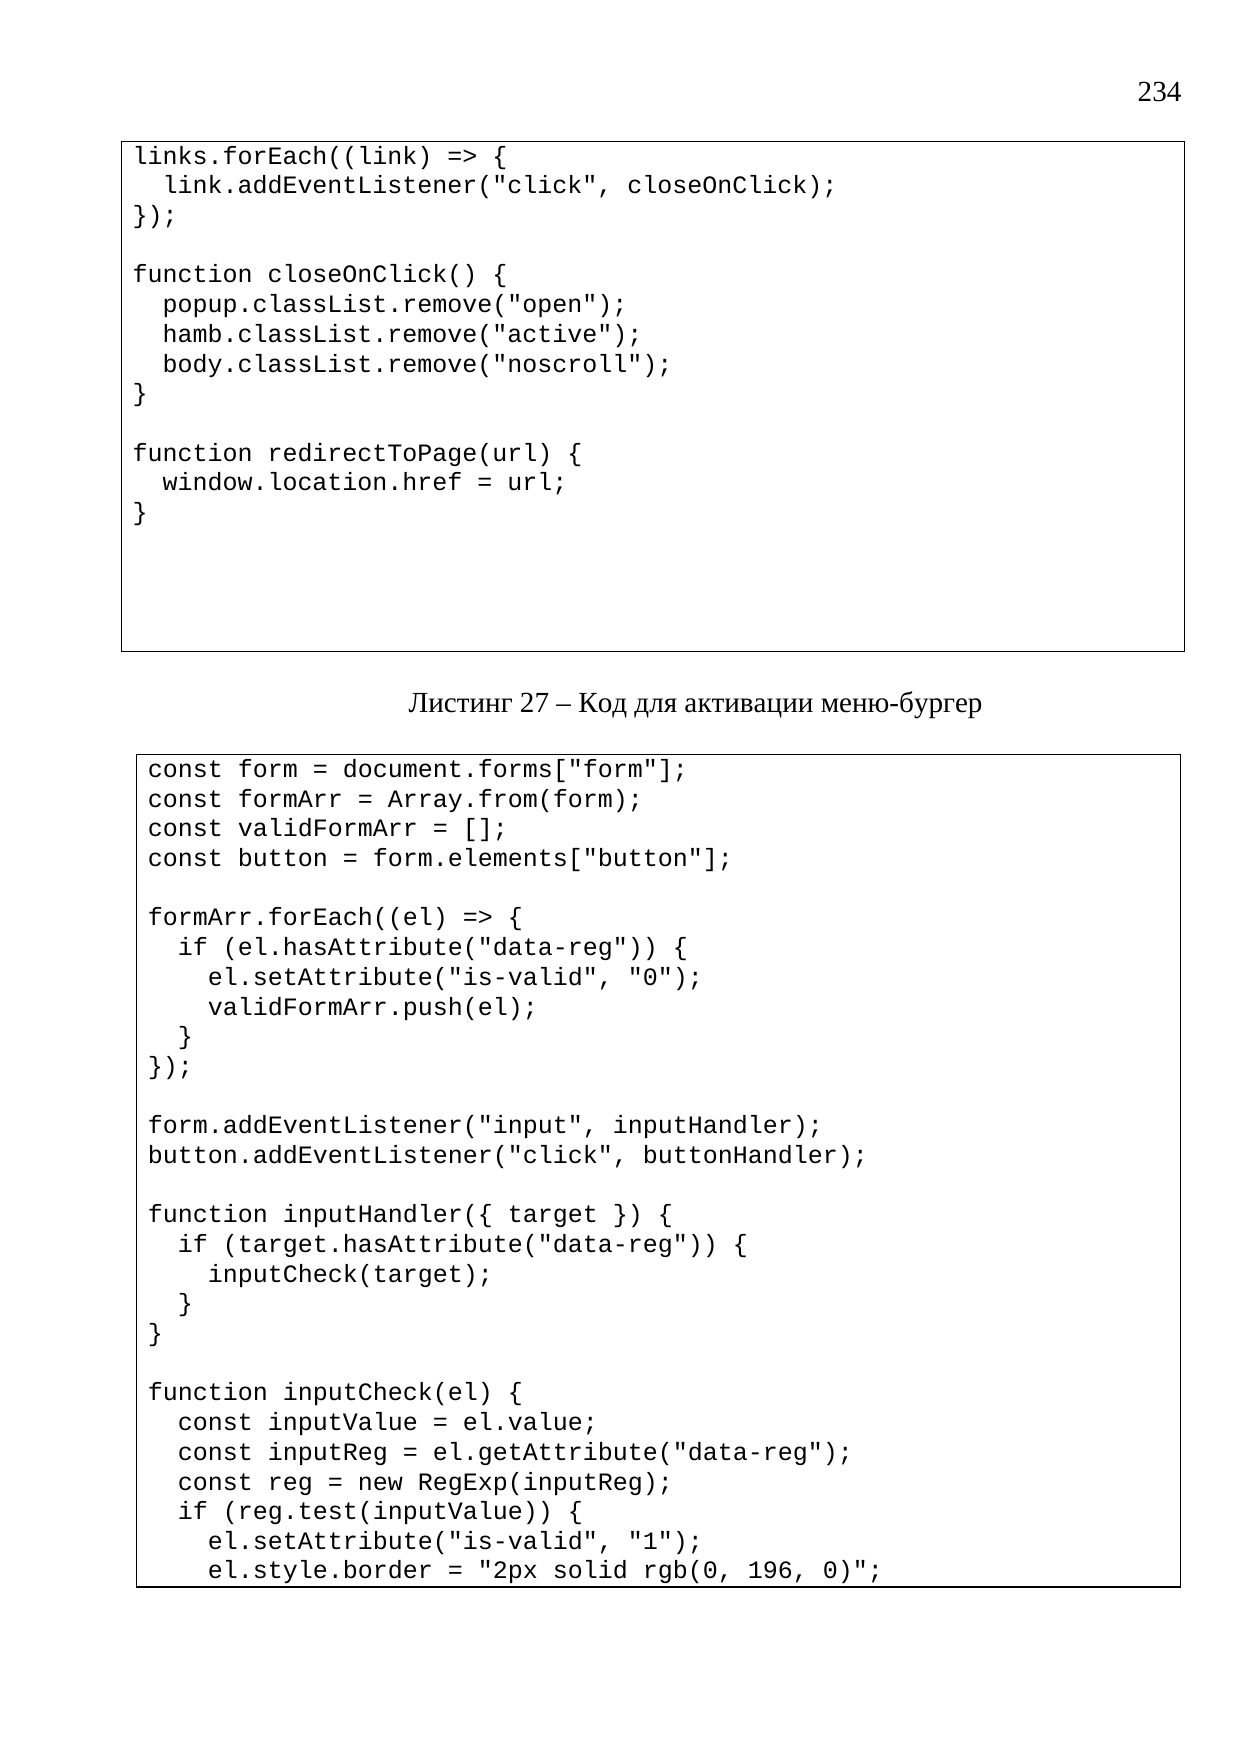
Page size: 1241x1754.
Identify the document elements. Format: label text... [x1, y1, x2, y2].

text Листинг 27 – Код для активации меню-бургер [136, 685, 1181, 719]
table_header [122, 142, 1184, 651]
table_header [137, 755, 1180, 1586]
